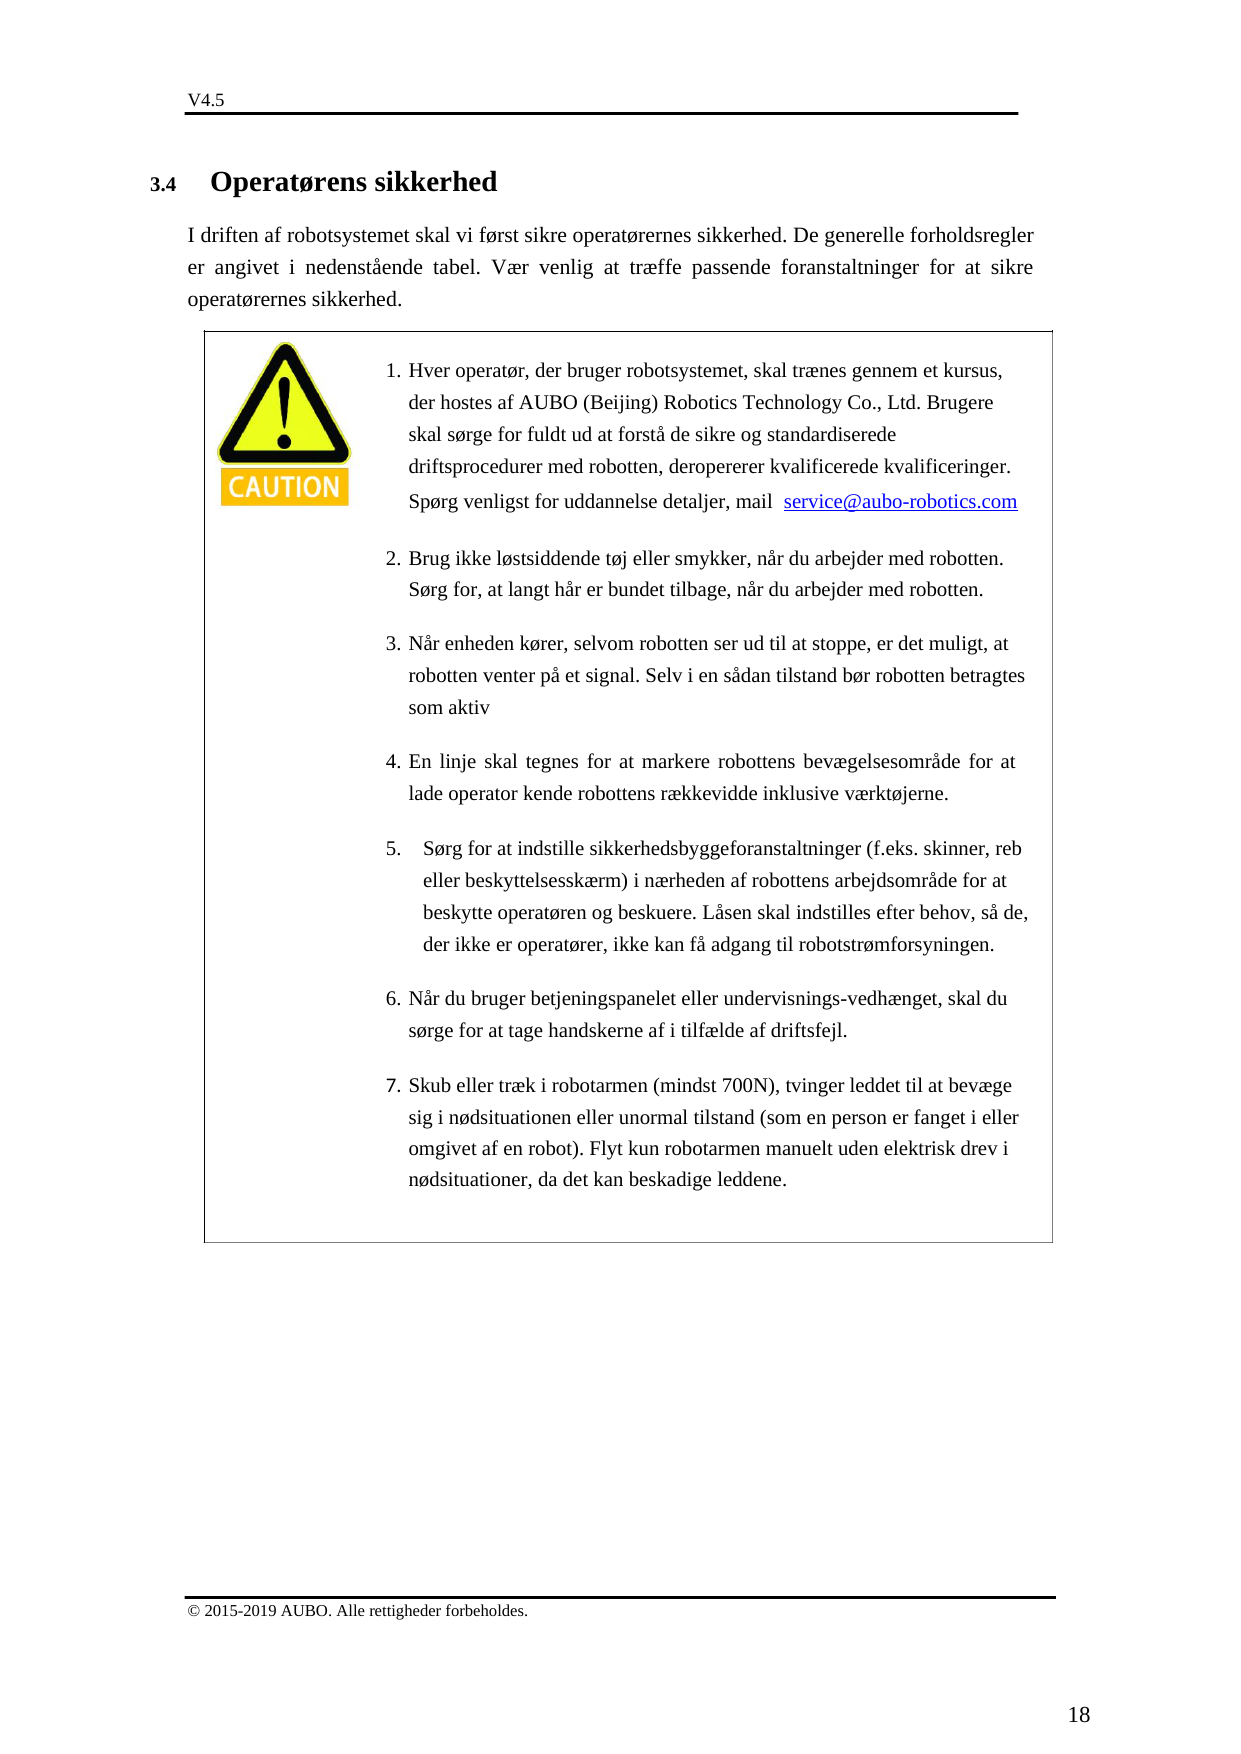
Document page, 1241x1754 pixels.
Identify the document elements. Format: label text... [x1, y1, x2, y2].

list Når enheden kører, selvom robotten ser ud til at stoppe, er det muligt, at robotten venter på et signal. Selv i en sådan tilstand bør robotten betragtes som aktiv [386, 631, 1029, 719]
list Hver operatør, der bruger robotsystemet, skal trænes gennem et kursus, der hostes af AUBO (Beijing) Robotics Technology Co., Ltd. Brugere skal sørge for fuldt ud at forstå de sikre og standardiserede driftsprocedurer med robotten, deropererer kvalificerede kvalificeringer. Spørg venligst for uddannelse detaljer, mail service@aubo-robotics.com [386, 358, 1027, 514]
picture [203, 330, 1053, 1243]
text V4.5 [187, 89, 1090, 110]
list En linje skal tegnes for at markere robottens bevægelsesområde for at lade operator kende robottens rækkevidde inklusive værktøjerne. [386, 749, 1017, 805]
text © 2015-2019 AUBO. Alle rettigheder forbeholdes. [187, 1601, 1090, 1620]
list Brug ikke løstsiddende tøj eller smykker, når du arbejder med robotten. Sørg for, at langt hår er bundet tilbage, når du arbejder med robotten. [386, 545, 1029, 601]
list Sørg for at indstille sikkerhedsbyggeforanstaltninger (f.eks. skinner, reb eller beskyttelsesskærm) i nærheden af robottens arbejdsområde for at beskytte operatøren og beskuere. Låsen skal indstilles efter behov, så de, der ikke er operatører, ikke kan få adgang til robotstrømforsyningen. [386, 836, 1031, 956]
list Skub eller træk i robotarmen (mindst 700N), tvinger leddet til at bevæge sig i nødsituationen eller unormal tilstand (som en person er fanget i eller omgivet af en robot). Flyt kun robotarmen manuelt uden elektrisk drev i nødsituationer, da det kan beskadige leddene. [386, 1072, 1031, 1191]
list Når du bruger betjeningspanelet eller undervisnings-vedhænget, skal du sørge for at tage handskerne af i tilfælde af driftsfejl. [386, 986, 1033, 1042]
text I driften af robotsystemet skal vi først sikre operatørernes sikkerhed. De generelle forholdsregler er angivet i nedenstående tabel. Vær venlig at træffe passende foranstaltninger for at sikre operatørernes sikkerhed. [187, 222, 1035, 311]
subtitle Operatørens sikkerhed [150, 164, 1090, 198]
